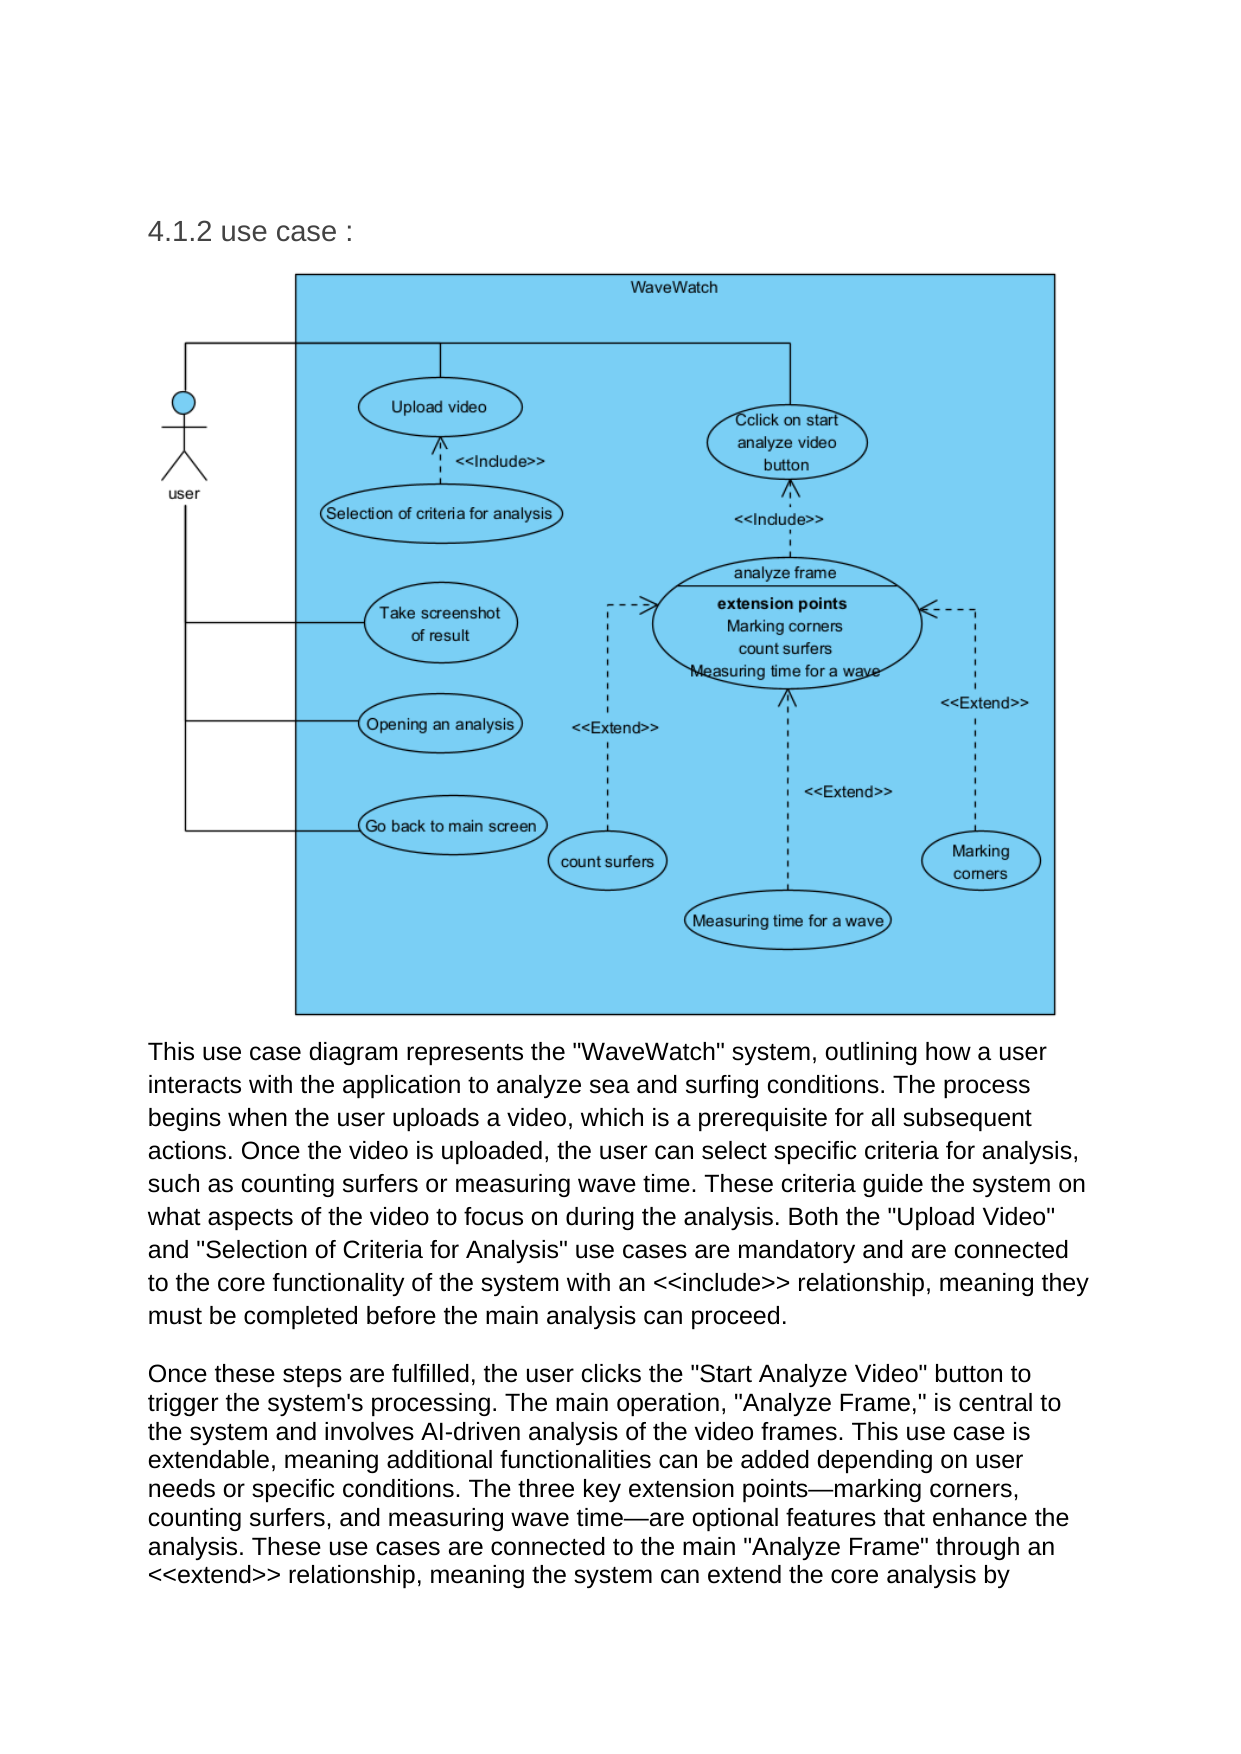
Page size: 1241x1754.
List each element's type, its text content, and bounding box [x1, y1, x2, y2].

text This use case diagram represents the "WaveWatch" system, outlining how a user interacts with the application to analyze sea and surfing conditions. The process begins when the user uploads a video, which is a prerequisite for all subsequent actions. Once the video is uploaded, the user can select specific criteria for analysis, such as counting surfers or measuring wave time. These criteria guide the system on what aspects of the video to focus on during the analysis. Both the "Upload Video" and "Selection of Criteria for Analysis" use cases are mandatory and are connected to the core functionality of the system with an <<include>> relationship, meaning they must be completed before the main analysis can proceed. [148, 1033, 1090, 1330]
picture [147, 255, 1091, 1033]
subtitle 4.1.2 use case : [148, 213, 1090, 247]
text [148, 1359, 1090, 1589]
